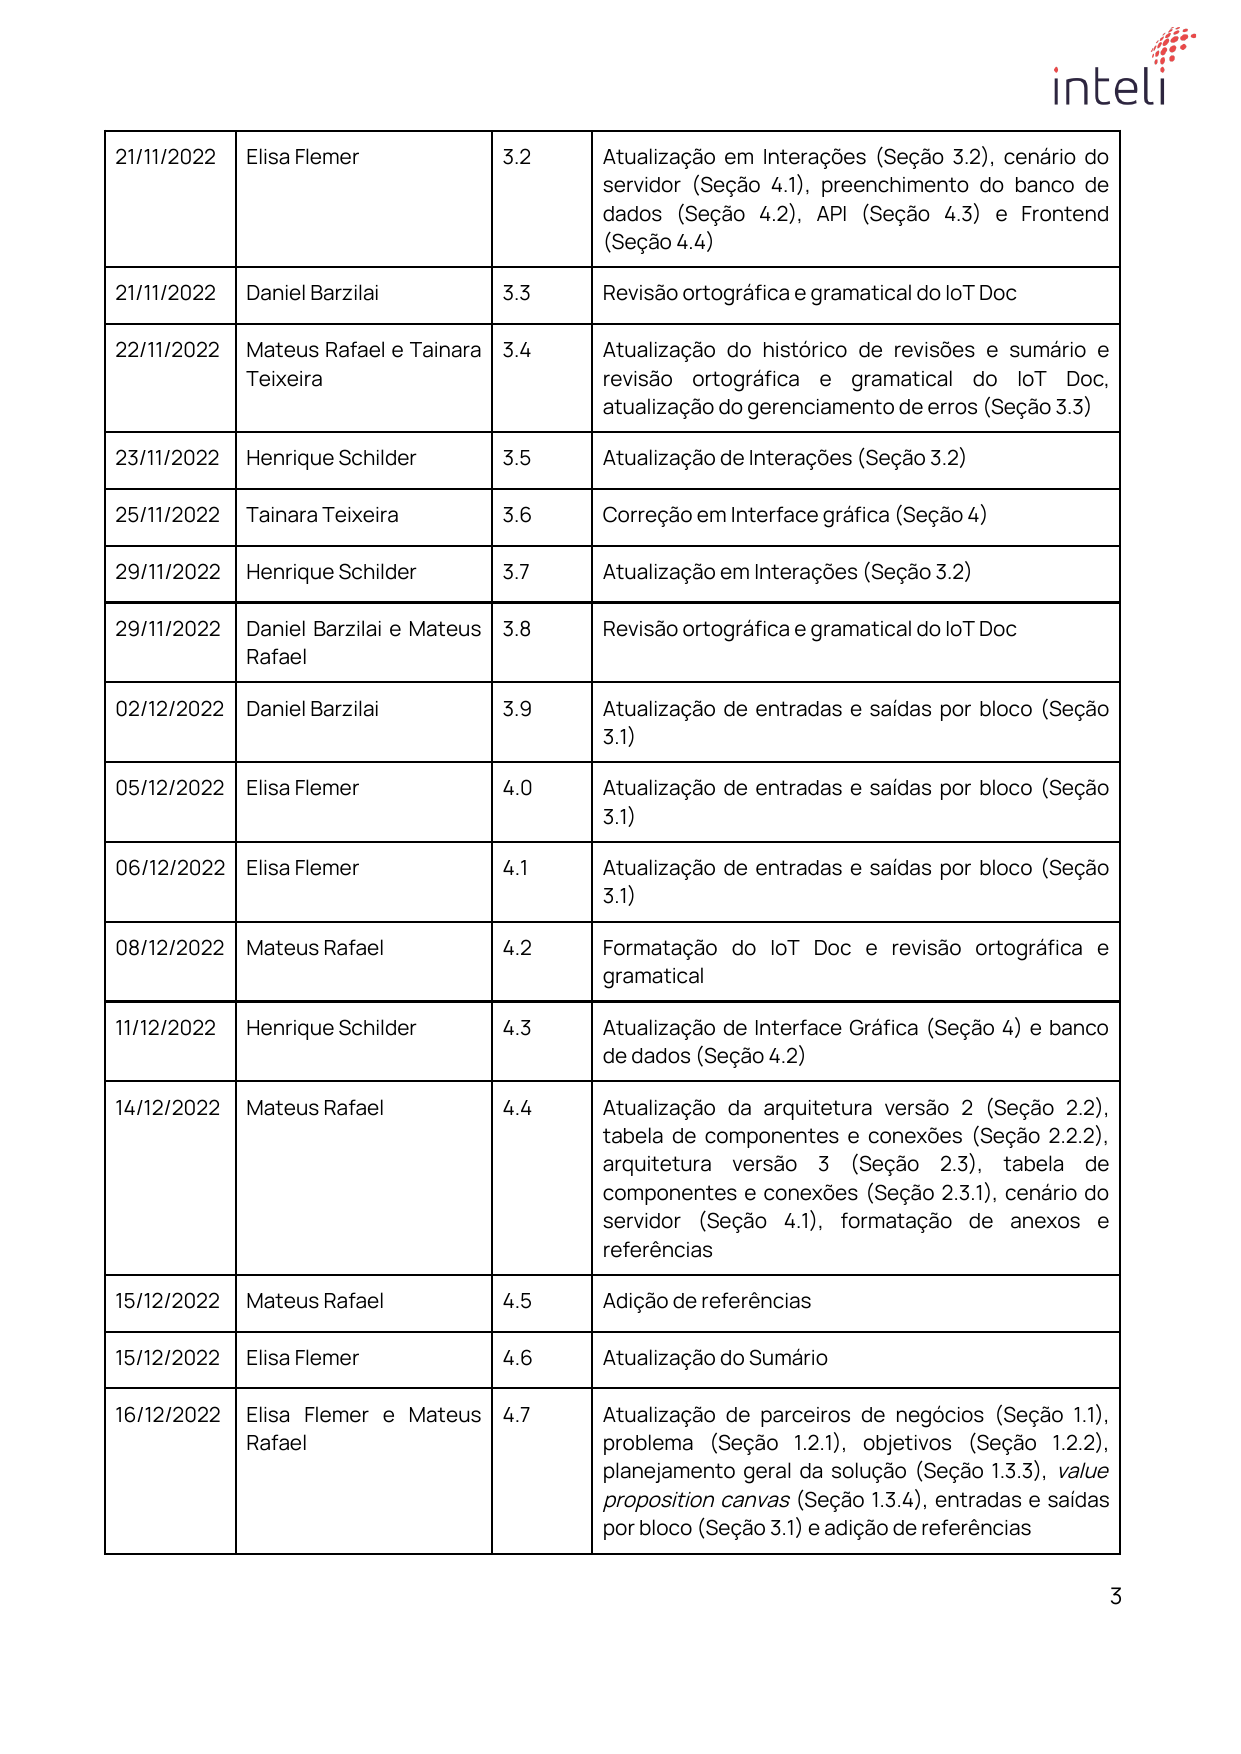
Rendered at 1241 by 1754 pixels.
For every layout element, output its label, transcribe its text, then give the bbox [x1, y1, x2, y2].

table_cell 3.7 [493, 547, 591, 601]
table_cell 25/11/2022 [106, 490, 235, 545]
table_cell 3.5 [493, 433, 591, 488]
table_cell Atualização de entradas e saídas por bloco (Seção 3.1) [593, 683, 1119, 761]
table_cell Correção em Interface gráfica (Seção 4) [593, 490, 1119, 545]
table_cell Revisão ortográfica e gramatical do IoT Doc [593, 268, 1119, 323]
picture [1054, 27, 1197, 105]
table_cell Elisa Flemer [237, 1333, 491, 1387]
table_cell 02/12/2022 [106, 683, 235, 761]
table_cell 14/12/2022 [106, 1082, 235, 1274]
table_cell 3.4 [493, 325, 591, 431]
table_cell 15/12/2022 [106, 1276, 235, 1331]
table_cell 29/11/2022 [106, 547, 235, 601]
table_cell 4.4 [493, 1082, 591, 1274]
table_cell 3.3 [493, 268, 591, 323]
table_cell Mateus Rafael e Tainara Teixeira [237, 325, 491, 431]
table_cell Atualização de entradas e saídas por bloco (Seção 3.1) [593, 843, 1119, 921]
table_cell 05/12/2022 [106, 763, 235, 841]
table_cell 29/11/2022 [106, 604, 235, 681]
table_cell 21/11/2022 [106, 268, 235, 323]
table_cell Daniel Barzilai [237, 268, 491, 323]
table_cell Atualização de entradas e saídas por bloco (Seção 3.1) [593, 763, 1119, 841]
table_cell 3.2 [493, 132, 591, 266]
table_cell Henrique Schilder [237, 1003, 491, 1080]
table_cell 4.2 [493, 923, 591, 1000]
table_cell Tainara Teixeira [237, 490, 491, 545]
table_cell Atualização do histórico de revisões e sumário e revisão ortográfica e gramatical do IoT Doc, atualização do gerenciamento de erros (Seção 3.3) [593, 325, 1119, 431]
table_cell Elisa Flemer [237, 843, 491, 921]
table_cell Henrique Schilder [237, 547, 491, 601]
table_cell Atualização de parceiros de negócios (Seção 1.1), problema (Seção 1.2.1), objetivos (Seção 1.2.2), planejamento geral da solução (Seção 1.3.3), value proposition canvas (Seção 1.3.4), entradas e saídas por bloco (Seção 3.1) e adição de referências [593, 1389, 1119, 1552]
table_cell 4.1 [493, 843, 591, 921]
table_cell Formatação do IoT Doc e revisão ortográfica e gramatical [593, 923, 1119, 1000]
table_cell Mateus Rafael [237, 1082, 491, 1274]
table_cell Atualização em Interações (Seção 3.2), cenário do servidor (Seção 4.1), preenchimento do banco de dados (Seção 4.2), API (Seção 4.3) e Frontend (Seção 4.4) [593, 132, 1119, 266]
table_cell 4.3 [493, 1003, 591, 1080]
table_cell Mateus Rafael [237, 1276, 491, 1331]
table_cell Atualização da arquitetura versão 2 (Seção 2.2), tabela de componentes e conexões (Seção 2.2.2), arquitetura versão 3 (Seção 2.3), tabela de componentes e conexões (Seção 2.3.1), cenário do servidor (Seção 4.1), formatação de anexos e referências [593, 1082, 1119, 1274]
table_cell 3.6 [493, 490, 591, 545]
table_cell 3.8 [493, 604, 591, 681]
table_cell Revisão ortográfica e gramatical do IoT Doc [593, 604, 1119, 681]
table_cell 3.9 [493, 683, 591, 761]
table_cell Elisa Flemer [237, 763, 491, 841]
table_cell 16/12/2022 [106, 1389, 235, 1552]
table_cell 22/11/2022 [106, 325, 235, 431]
table_cell 23/11/2022 [106, 433, 235, 488]
table_cell 11/12/2022 [106, 1003, 235, 1080]
table_cell Mateus Rafael [237, 923, 491, 1000]
table_cell 06/12/2022 [106, 843, 235, 921]
table_cell Atualização do Sumário [593, 1333, 1119, 1387]
table_cell 15/12/2022 [106, 1333, 235, 1387]
table_cell 21/11/2022 [106, 132, 235, 266]
table_cell Adição de referências [593, 1276, 1119, 1331]
table_cell 4.6 [493, 1333, 591, 1387]
table_cell Atualização de Interações (Seção 3.2) [593, 433, 1119, 488]
table_cell 08/12/2022 [106, 923, 235, 1000]
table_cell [237, 1389, 491, 1552]
table_cell Daniel Barzilai [237, 683, 491, 761]
table_cell Elisa Flemer [237, 132, 491, 266]
table_cell 4.5 [493, 1276, 591, 1331]
table_cell 4.7 [493, 1389, 591, 1552]
table_cell Daniel Barzilai e Mateus Rafael [237, 604, 491, 681]
table_cell Atualização de Interface Gráfica (Seção 4) e banco de dados (Seção 4.2) [593, 1003, 1119, 1080]
table_cell Atualização em Interações (Seção 3.2) [593, 547, 1119, 601]
table_cell 4.0 [493, 763, 591, 841]
table_cell Henrique Schilder [237, 433, 491, 488]
